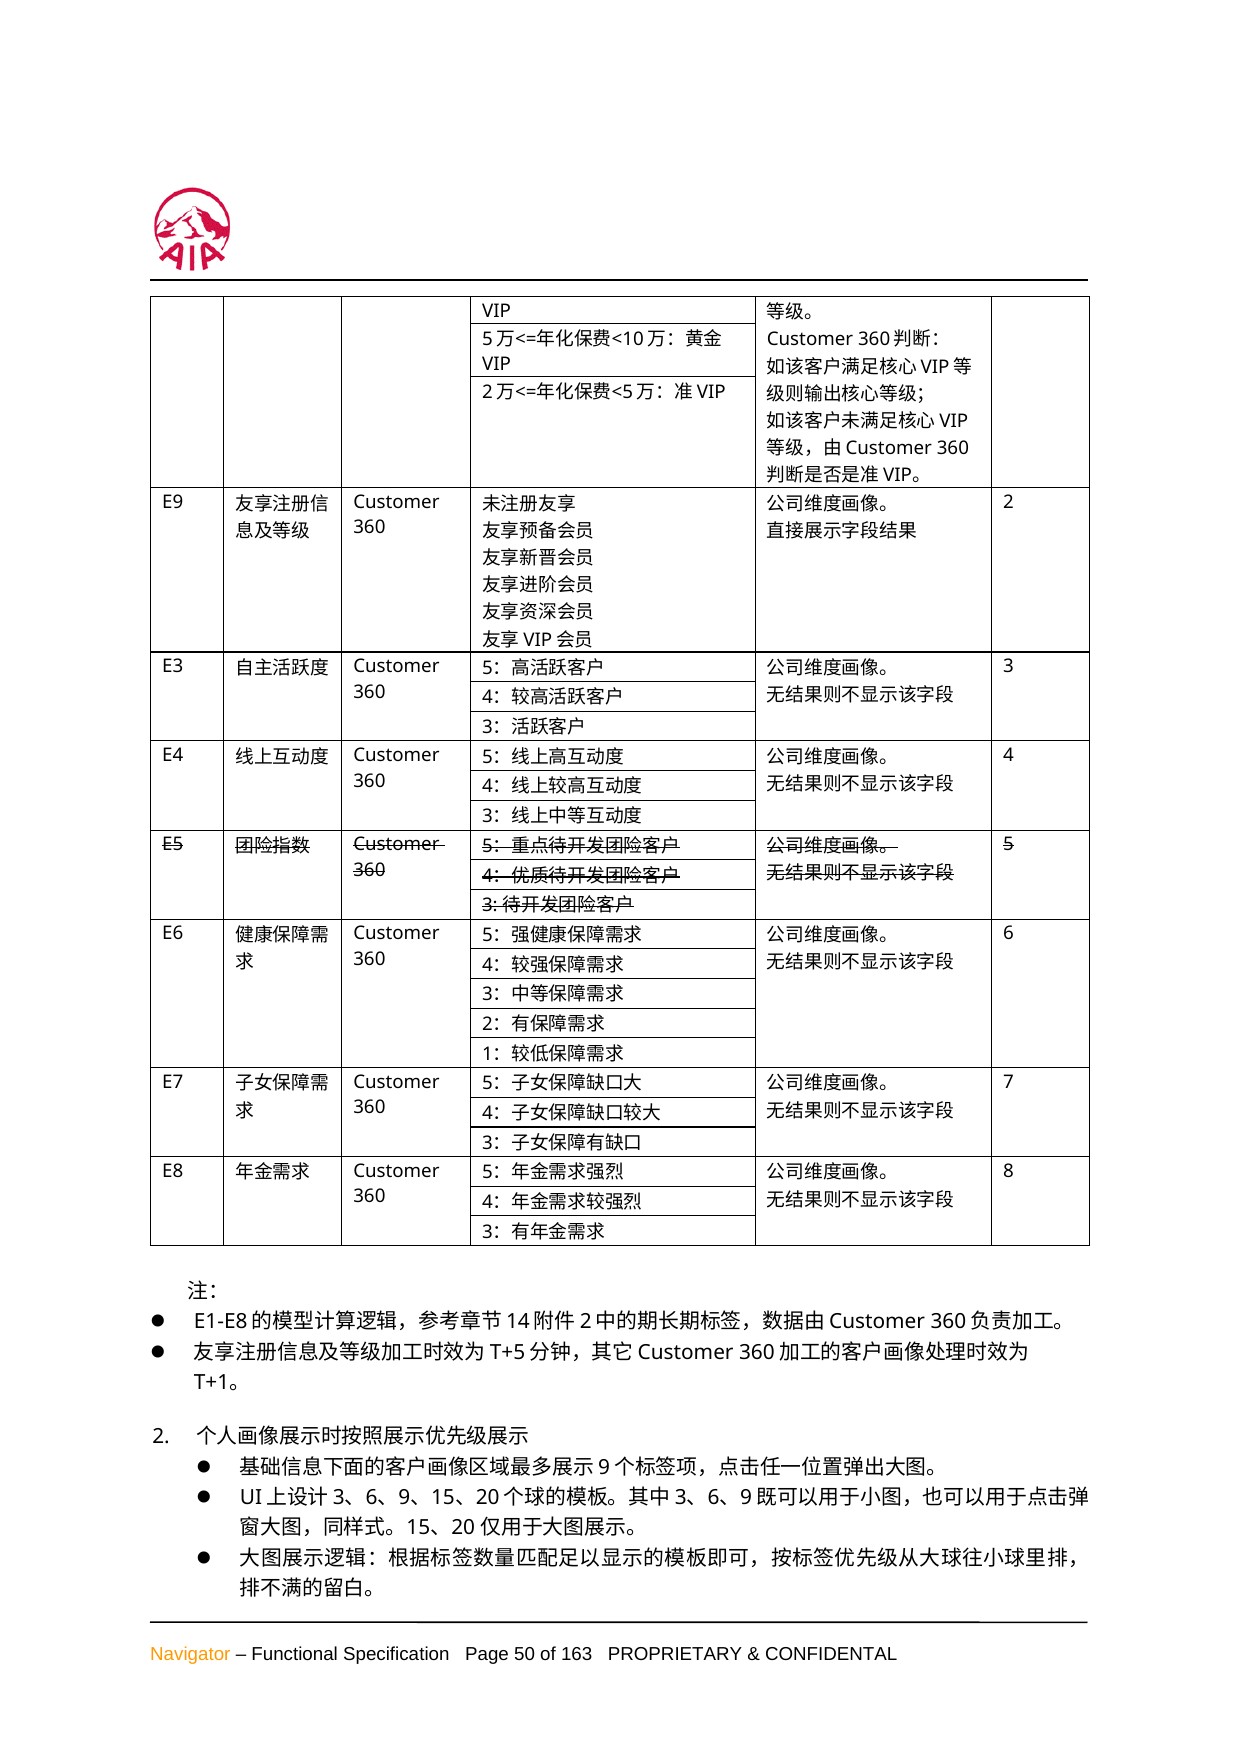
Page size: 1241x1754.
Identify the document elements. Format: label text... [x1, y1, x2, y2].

table_cell E5 [151, 831, 223, 918]
table_cell 5：子女保障缺口大 [471, 1068, 755, 1097]
table_cell 年金需求 [224, 1157, 341, 1245]
table_cell 5：重点待开发团险客户 [471, 831, 755, 859]
table_cell 5：强健康保障需求 [471, 920, 755, 948]
table_cell 8 [992, 1157, 1089, 1245]
table_cell 公司维度画像。 无结果则不显示该字段 [756, 1157, 991, 1245]
table_cell 线上互动度 [224, 741, 341, 829]
table_cell 3: 待开发团险客户 [471, 890, 755, 918]
table_cell 4：年金需求较强烈 [471, 1187, 755, 1215]
table_cell 公司维度画像。 无结果则不显示该字段 [756, 831, 991, 918]
table_cell 5万<=年化保费<10万：黄金VIP [471, 324, 755, 376]
table_cell 公司维度画像。 无结果则不显示该字段 [756, 741, 991, 829]
table_cell Customer 360 [342, 653, 470, 740]
table_cell 公司维度画像。 直接展示字段结果 [756, 488, 991, 651]
table_cell 4：线上较高互动度 [471, 771, 755, 800]
picture [150, 187, 234, 271]
table_cell 3：中等保障需求 [471, 979, 755, 1008]
table_cell Customer 360 [342, 1068, 470, 1156]
table_cell 3：活跃客户 [471, 712, 755, 740]
table_cell Customer 360 [342, 1157, 470, 1245]
table_cell Customer 360 [342, 831, 470, 918]
list 个人画像展示时按照展示优先级展示 [152, 1420, 1090, 1450]
table_cell 3 [992, 653, 1089, 740]
table_cell E3 [151, 653, 223, 740]
table_cell 健康保障需求 [224, 920, 341, 1067]
table_cell 1：较低保障需求 [471, 1038, 755, 1067]
table_cell 4：子女保障缺口较大 [471, 1098, 755, 1126]
table_cell 3：子女保障有缺口 [471, 1128, 755, 1156]
table_cell 未注册友享 友享预备会员 友享新晋会员 友享进阶会员 友享资深会员 友享VIP会员 [471, 488, 755, 651]
table_cell 4 [992, 741, 1089, 829]
table_cell 2万<=年化保费<5万：准VIP [471, 377, 755, 487]
table_cell Customer 360 [342, 920, 470, 1067]
table_cell 2 [992, 488, 1089, 651]
table_cell E9 [151, 488, 223, 651]
table_cell 3：线上中等互动度 [471, 801, 755, 829]
table_cell 团险指数 [224, 831, 341, 918]
table_cell 公司维度画像。 无结果则不显示该字段 [756, 653, 991, 740]
table_cell 友享注册信息及等级 [224, 488, 341, 651]
table_cell 子女保障需求 [224, 1068, 341, 1156]
table_cell E7 [151, 1068, 223, 1156]
list E1-E8的模型计算逻辑，参考章节14附件2中的期长期标签，数据由Customer 360负责加工。 [150, 1305, 1069, 1335]
table_cell 5：高活跃客户 [471, 653, 755, 681]
list 友享注册信息及等级加工时效为T+5分钟，其它Customer 360加工的客户画像处理时效为T+1。 [150, 1335, 1069, 1396]
table_cell 7 [992, 1068, 1089, 1156]
table_cell 6 [992, 920, 1089, 1067]
table_cell 4：较强保障需求 [471, 949, 755, 978]
table_cell 4：较高活跃客户 [471, 682, 755, 711]
text 注： [187, 1274, 1069, 1305]
table_cell 5：线上高互动度 [471, 741, 755, 770]
list UI上设计3、6、9、15、20个球的模板。其中3、6、9既可以用于小图，也可以用于点击弹窗大图，同样式。15、20 仅用于大图展示。 [196, 1480, 1090, 1541]
table_cell Customer 360 [342, 741, 470, 829]
table_cell 5 [992, 831, 1089, 918]
table_cell 4：优质待开发团险客户 [471, 860, 755, 889]
table_cell 公司维度画像。 无结果则不显示该字段 [756, 1068, 991, 1156]
table_cell 2：有保障需求 [471, 1009, 755, 1037]
table_cell 3：有年金需求 [471, 1216, 755, 1245]
table_cell E4 [151, 741, 223, 829]
table_cell 公司维度画像。 无结果则不显示该字段 [756, 920, 991, 1067]
table_cell Customer 360 [342, 488, 470, 651]
table_cell 10万<=年化保费<30万：白金VIP [471, 297, 755, 322]
list 基础信息下面的客户画像区域最多展示9个标签项，点击任一位置弹出大图。 [196, 1450, 1090, 1480]
table_cell 5：年金需求强烈 [471, 1157, 755, 1186]
table_cell 自主活跃度 [224, 653, 341, 740]
list 大图展示逻辑：根据标签数量匹配足以显示的模板即可，按标签优先级从大球往小球里排，排不满的留白。 [196, 1541, 1090, 1601]
table_cell E6 [151, 920, 223, 1067]
table_cell E8 [151, 1157, 223, 1245]
